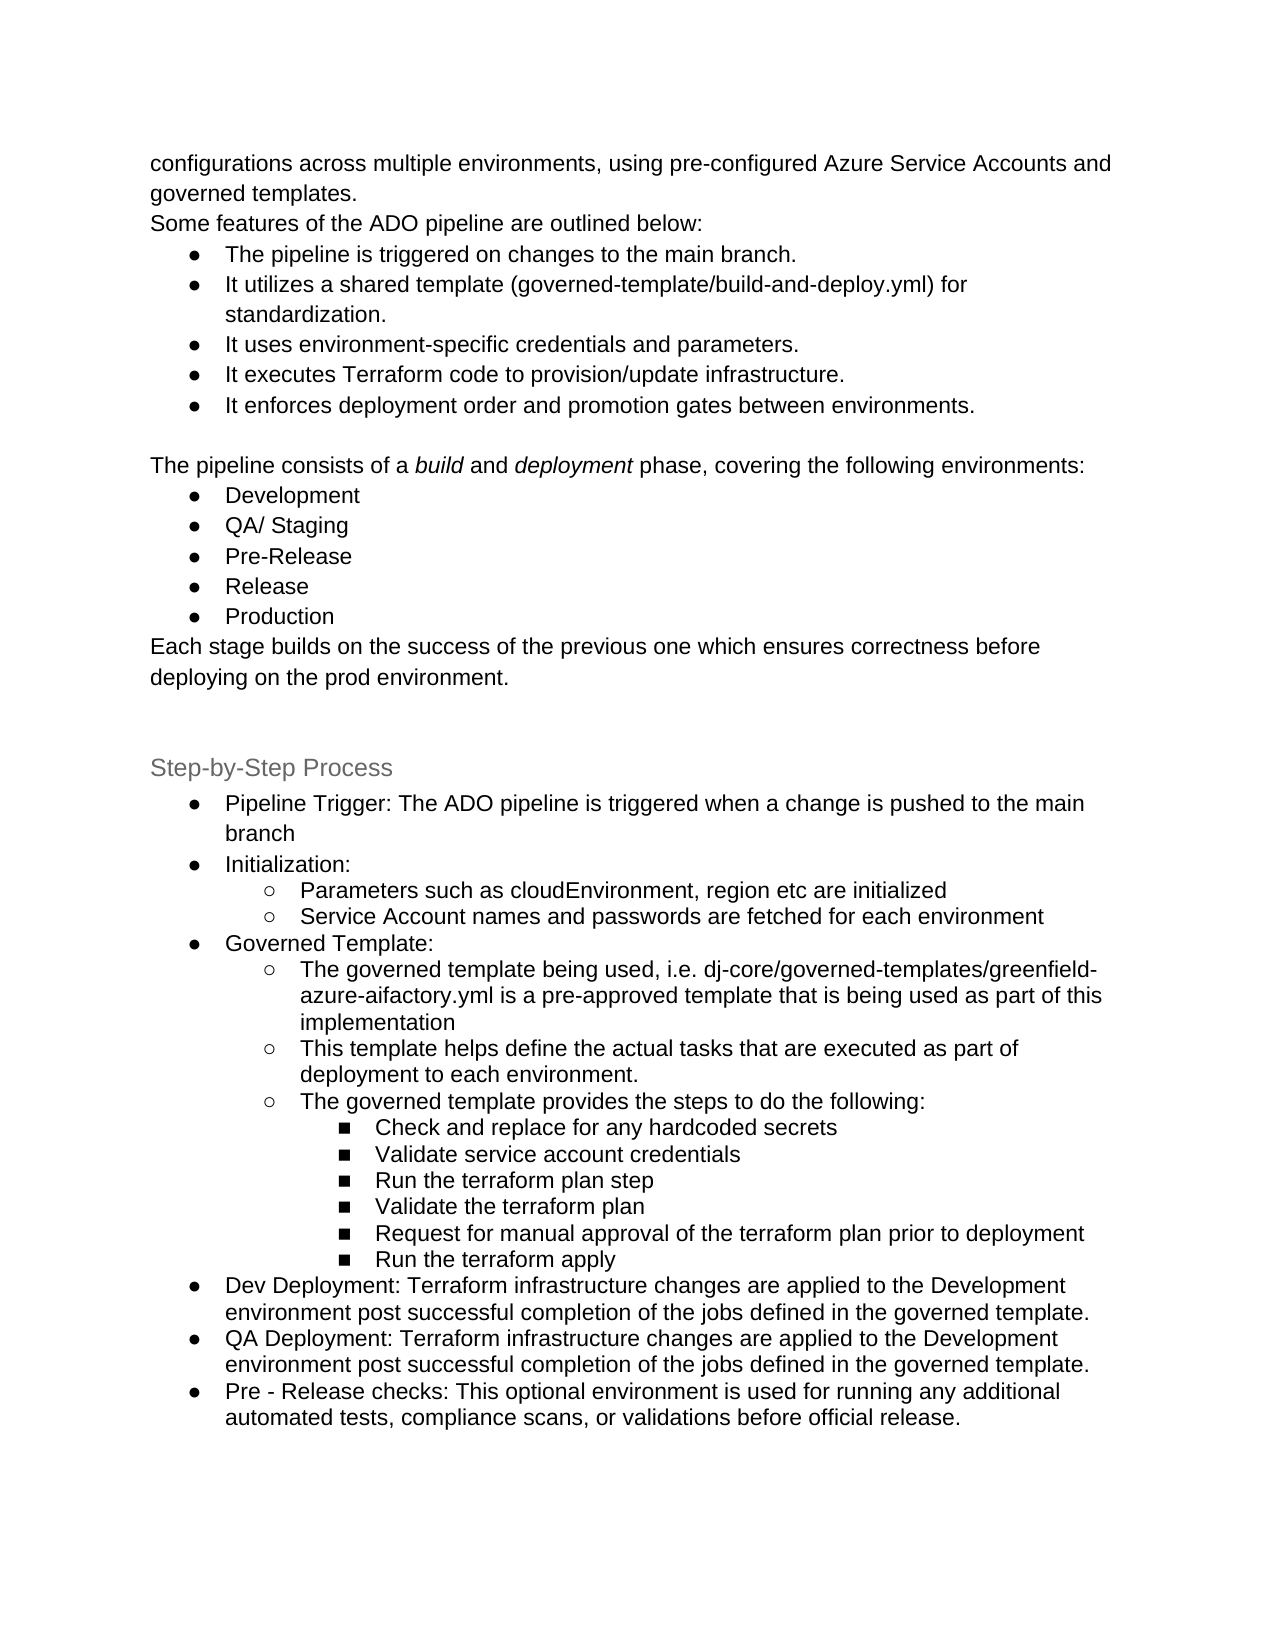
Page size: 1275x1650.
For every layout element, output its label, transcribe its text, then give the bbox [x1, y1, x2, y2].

list Validate service account credentials [337, 1141, 1125, 1167]
list Governed Template: [187, 930, 1125, 956]
list Production [187, 603, 1125, 629]
list Parameters such as cloudEnvironment, region etc are initialized [262, 877, 1125, 903]
list The governed template being used, i.e. dj-core/governed-templates/greenfield-azure-aifactory.yml is a pre-approved template that is being used as part of this implementation [262, 956, 1125, 1035]
list Run the terraform plan step [337, 1167, 1125, 1193]
list QA/ Staging [187, 512, 1125, 539]
list It enforces deployment order and promotion gates between environments. [187, 392, 1125, 418]
list The governed template provides the steps to do the following: [262, 1088, 1125, 1114]
list Pre-Release [187, 543, 1125, 569]
list Check and replace for any hardcoded secrets [337, 1114, 1125, 1141]
list Dev Deployment: Terraform infrastructure changes are applied to the Development environment post successful completion of the jobs defined in the governed template. [187, 1272, 1125, 1325]
list QA Deployment: Terraform infrastructure changes are applied to the Development environment post successful completion of the jobs defined in the governed template. [187, 1325, 1125, 1378]
subtitle Step-by-Step Process [150, 753, 1125, 782]
list Pipeline Trigger: The ADO pipeline is triggered when a change is pushed to the main branch [187, 790, 1125, 847]
list Request for manual approval of the terraform plan prior to deployment [337, 1219, 1125, 1246]
list Development [187, 482, 1125, 509]
list Initialization: [187, 851, 1125, 877]
text Some features of the ADO pipeline are outlined below: [150, 210, 1125, 237]
list Pre - Release checks: This optional environment is used for running any additional automated tests, compliance scans, or validations before official release. [187, 1378, 1125, 1430]
list Service Account names and passwords are fetched for each environment [262, 903, 1125, 930]
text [150, 150, 1125, 207]
list This template helps define the actual tasks that are executed as part of deployment to each environment. [262, 1035, 1125, 1088]
list The pipeline is triggered on changes to the main branch. [187, 241, 1125, 267]
list It uses environment-specific credentials and parameters. [187, 331, 1125, 358]
list Run the terraform apply [337, 1246, 1125, 1272]
list Validate the terraform plan [337, 1193, 1125, 1219]
text Each stage builds on the success of the previous one which ensures correctness before deploying on the prod environment. [150, 633, 1125, 720]
list It executes Terraform code to provision/update infrastructure. [187, 361, 1125, 388]
text The pipeline consists of a build and deployment phase, covering the following environments: [150, 452, 1125, 478]
list It utilizes a shared template (governed-template/build-and-deploy.yml) for standardization. [187, 271, 1125, 327]
list Release [187, 573, 1125, 599]
